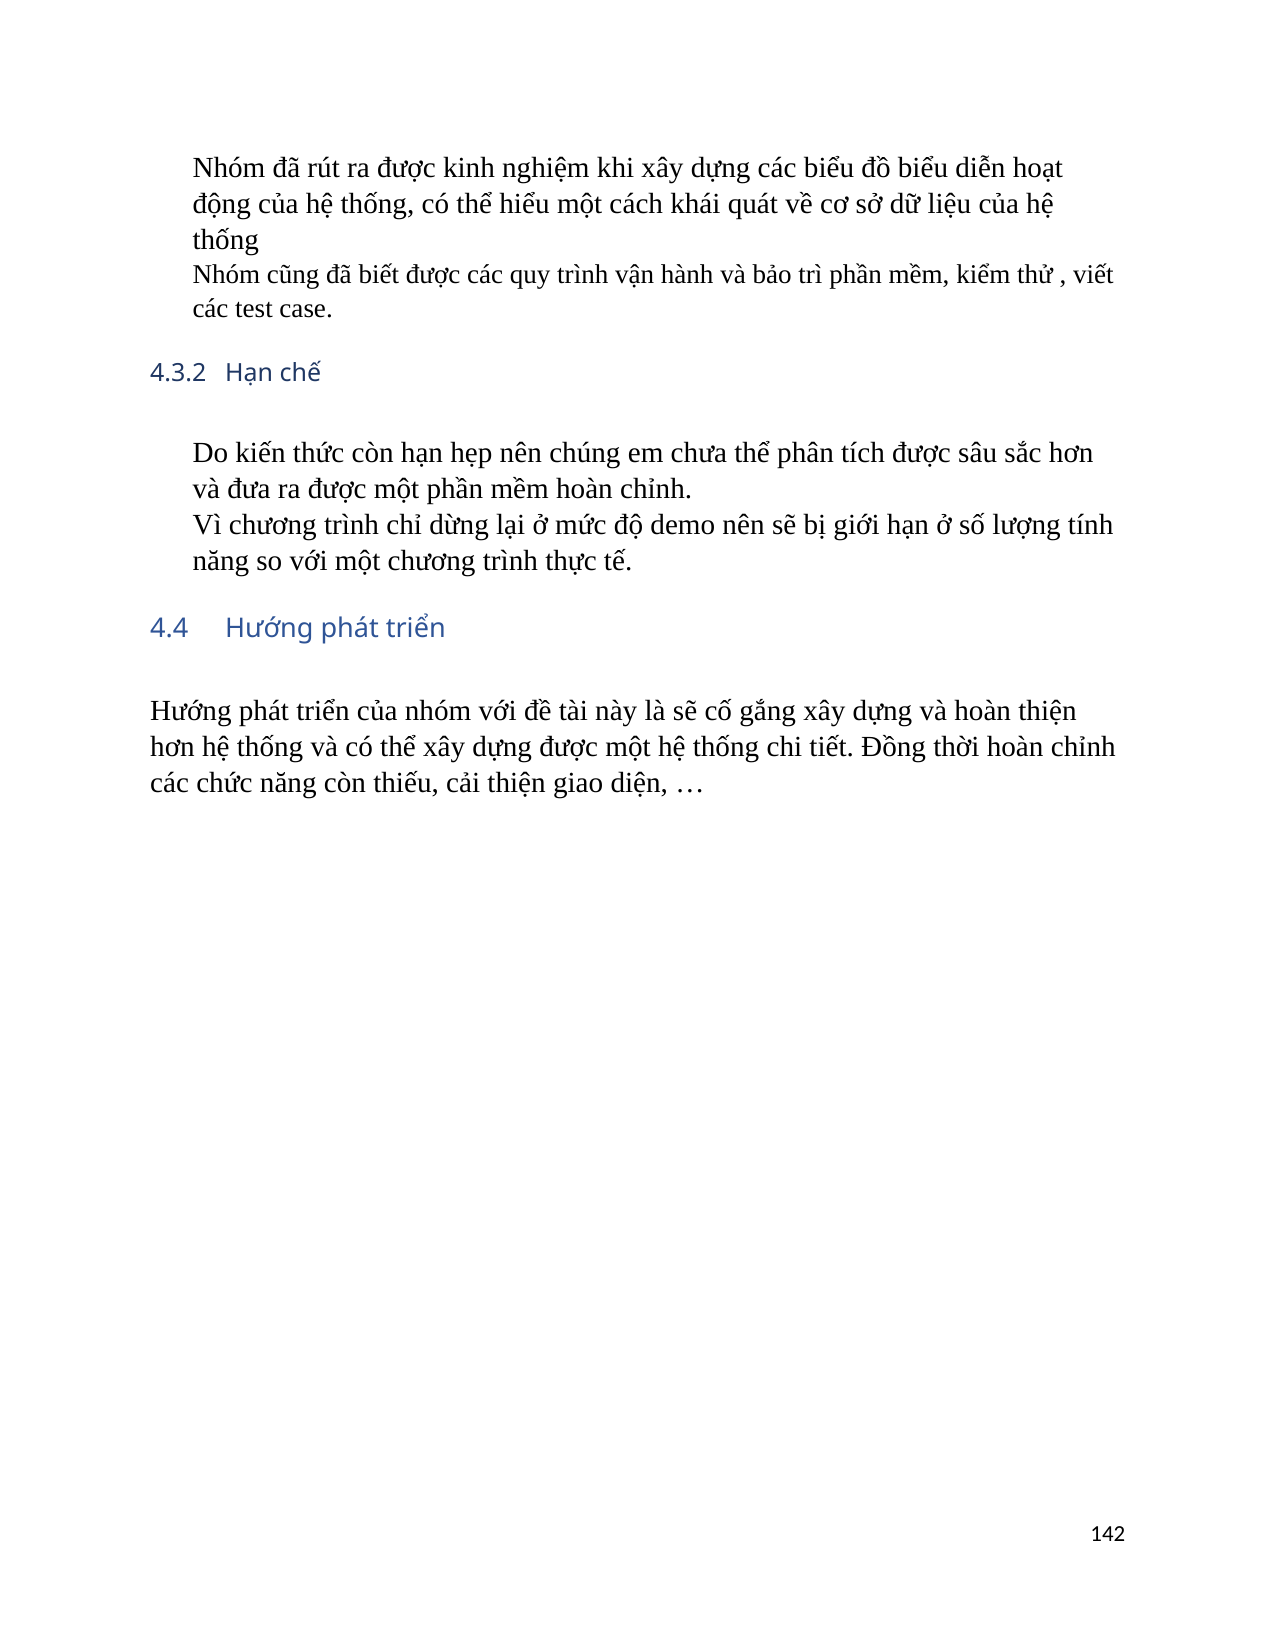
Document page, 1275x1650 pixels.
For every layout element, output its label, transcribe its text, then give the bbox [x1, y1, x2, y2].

subtitle Hạn chế [150, 355, 1125, 389]
list Nhóm cũng đã biết được các quy trình vận hành và bảo trì phần mềm, kiểm thử , viết các test case. [192, 258, 1125, 323]
list Do kiến thức còn hạn hẹp nên chúng em chưa thể phân tích được sâu sắc hơn và đưa ra được một phần mềm hoàn chỉnh. [192, 435, 1125, 504]
list Nhóm đã rút ra được kinh nghiệm khi xây dựng các biểu đồ biểu diễn hoạt động của hệ thống, có thể hiểu một cách khái quát về cơ sở dữ liệu của hệ thống [192, 150, 1125, 256]
subtitle Hướng phát triển [150, 609, 1125, 646]
text Hướng phát triển của nhóm với đề tài này là sẽ cố gắng xây dựng và hoàn thiện hơn hệ thống và có thể xây dựng được một hệ thống chi tiết. Đồng thời hoàn chỉnh các chức năng còn thiếu, cải thiện giao diện, … [150, 693, 1125, 799]
list Vì chương trình chỉ dừng lại ở mức độ demo nên sẽ bị giới hạn ở số lượng tính năng so với một chương trình thực tế. [192, 507, 1125, 577]
